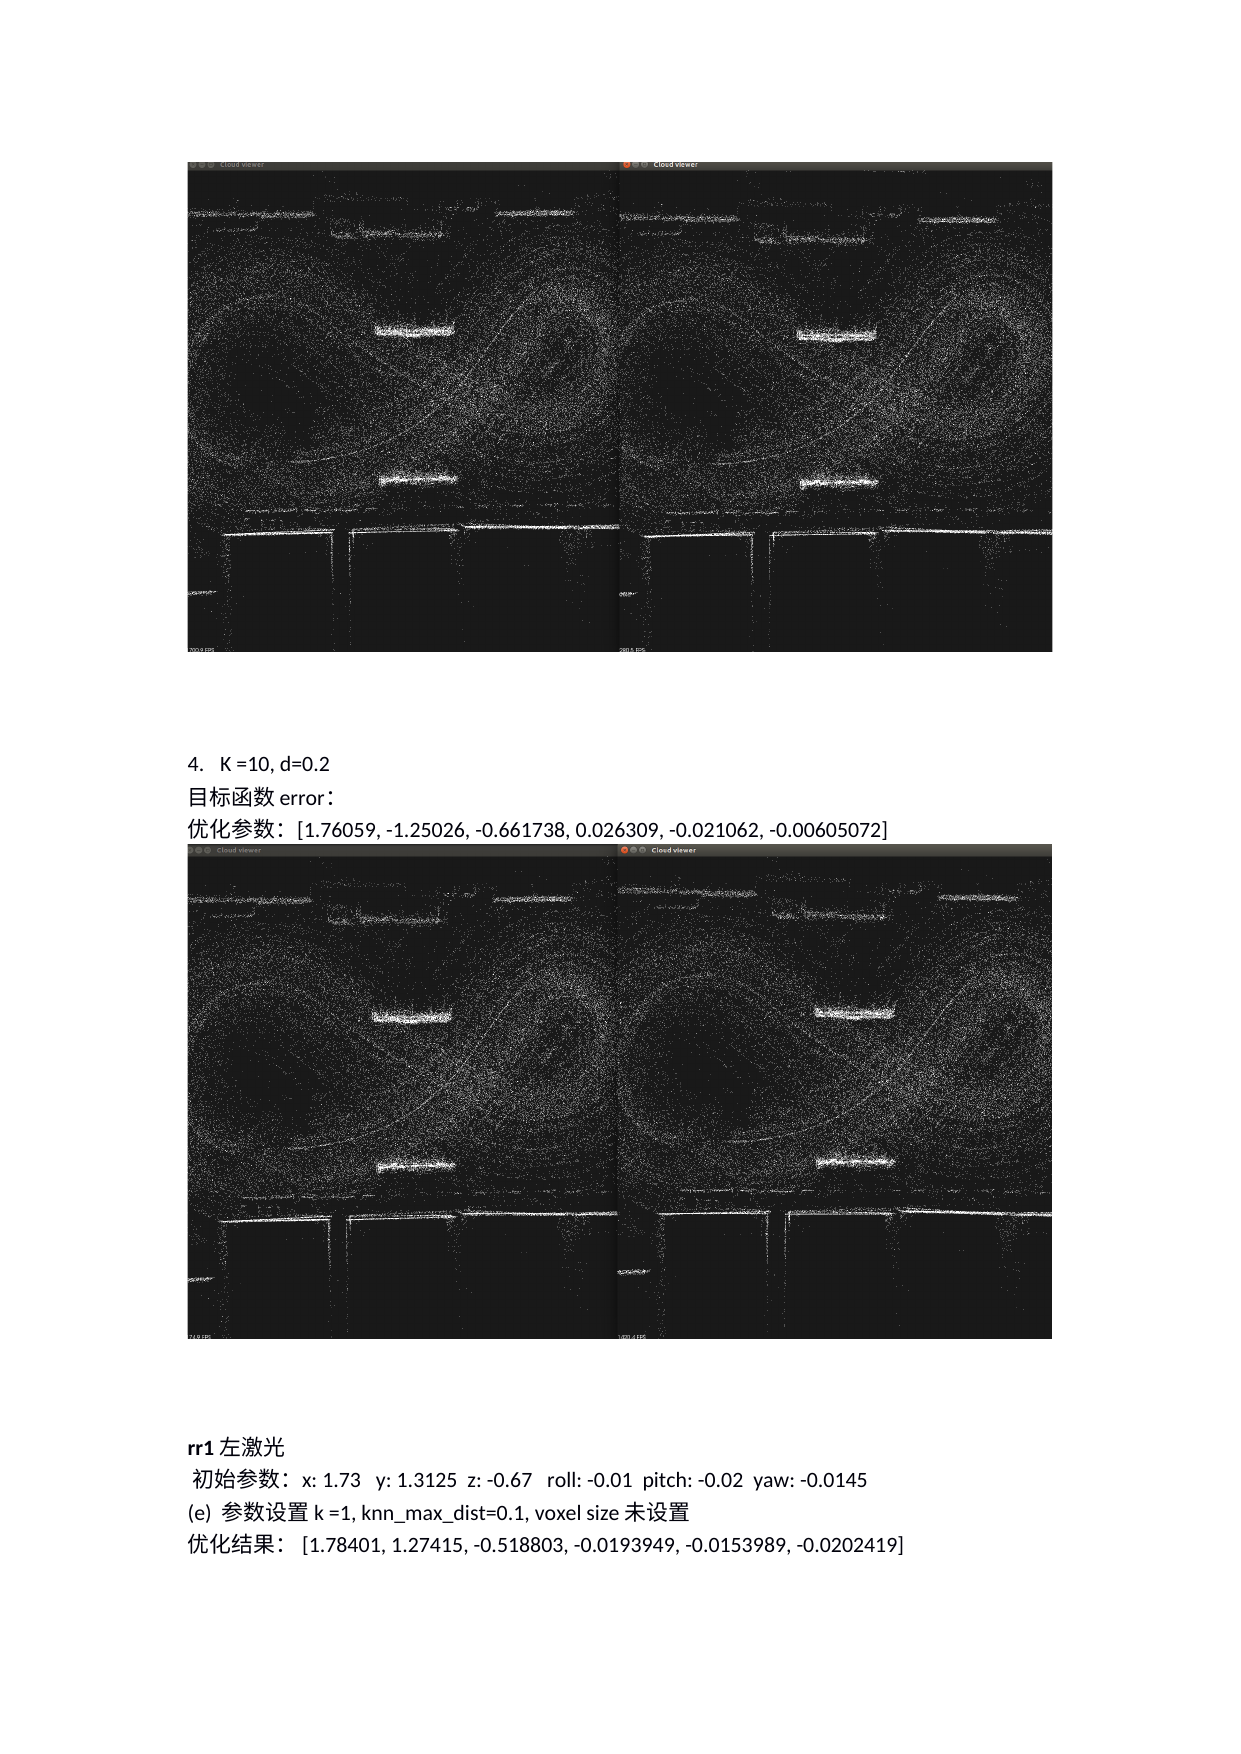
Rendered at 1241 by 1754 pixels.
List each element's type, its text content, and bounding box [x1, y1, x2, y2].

list 目标函数error： [187, 779, 1053, 812]
list 初始参数：x: 1.73 y: 1.3125 z: -0.67 roll: -0.01 pitch: -0.02 yaw: -0.0145 [187, 1462, 1053, 1494]
list rr1 左激光 [187, 1429, 1053, 1462]
list 参数设置 k =1, knn_max_dist=0.1, voxel size未设置 [187, 1494, 1053, 1527]
list K =10, d=0.2 [187, 747, 1053, 779]
list 优化结果： [1.78401, 1.27415, -0.518803, -0.0193949, -0.0153989, -0.0202419] [187, 1527, 1053, 1559]
picture [187, 162, 1053, 652]
list 优化参数：[1.76059, -1.25026, -0.661738, 0.026309, -0.021062, -0.00605072] [187, 812, 1053, 844]
picture [187, 844, 1052, 1339]
